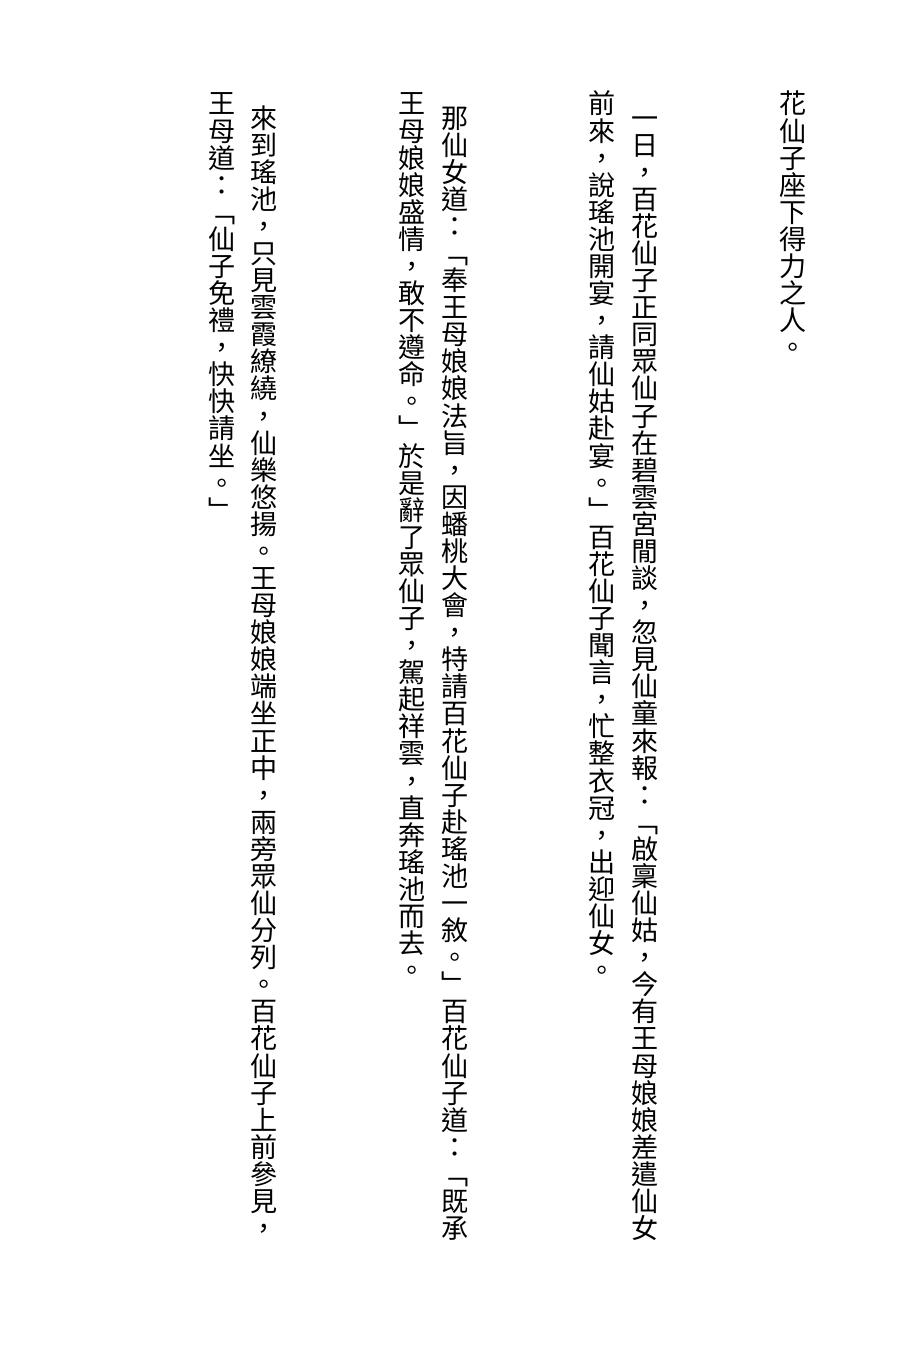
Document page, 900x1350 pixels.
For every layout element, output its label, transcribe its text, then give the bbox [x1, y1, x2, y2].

text 那仙女道：「奉王母娘娘法旨，因蟠桃大會，特請百花仙子赴瑤池一敘。」百花仙子道：「既承王母娘娘盛情，敢不遵命。」於是辭了眾仙子，駕起祥雲，直奔瑤池而去。 [350, 90, 514, 1260]
text 一日，百花仙子正同眾仙子在碧雲宮閒談，忽見仙童來報：「啟稟仙姑，今有王母娘娘差遣仙女前來，說瑤池開宴，請仙姑赴宴。」百花仙子聞言，忙整衣冠，出迎仙女。 [540, 90, 704, 1260]
text 此山之東，有一洞府，名曰「碧雲宮」。宮中住著一位仙姑，自號「百花仙子」，專司人間百花開落。手下眾花仙，各有職掌。那牡丹仙子、芍藥仙子、蘭花仙子、梅花仙子、海棠仙子，皆是百花仙子座下得力之人。 [731, 90, 810, 1260]
text 來到瑤池，只見雲霞繚繞，仙樂悠揚。王母娘娘端坐正中，兩旁眾仙分列。百花仙子上前參見，王母道：「仙子免禮，快快請坐。」 [159, 90, 323, 1260]
